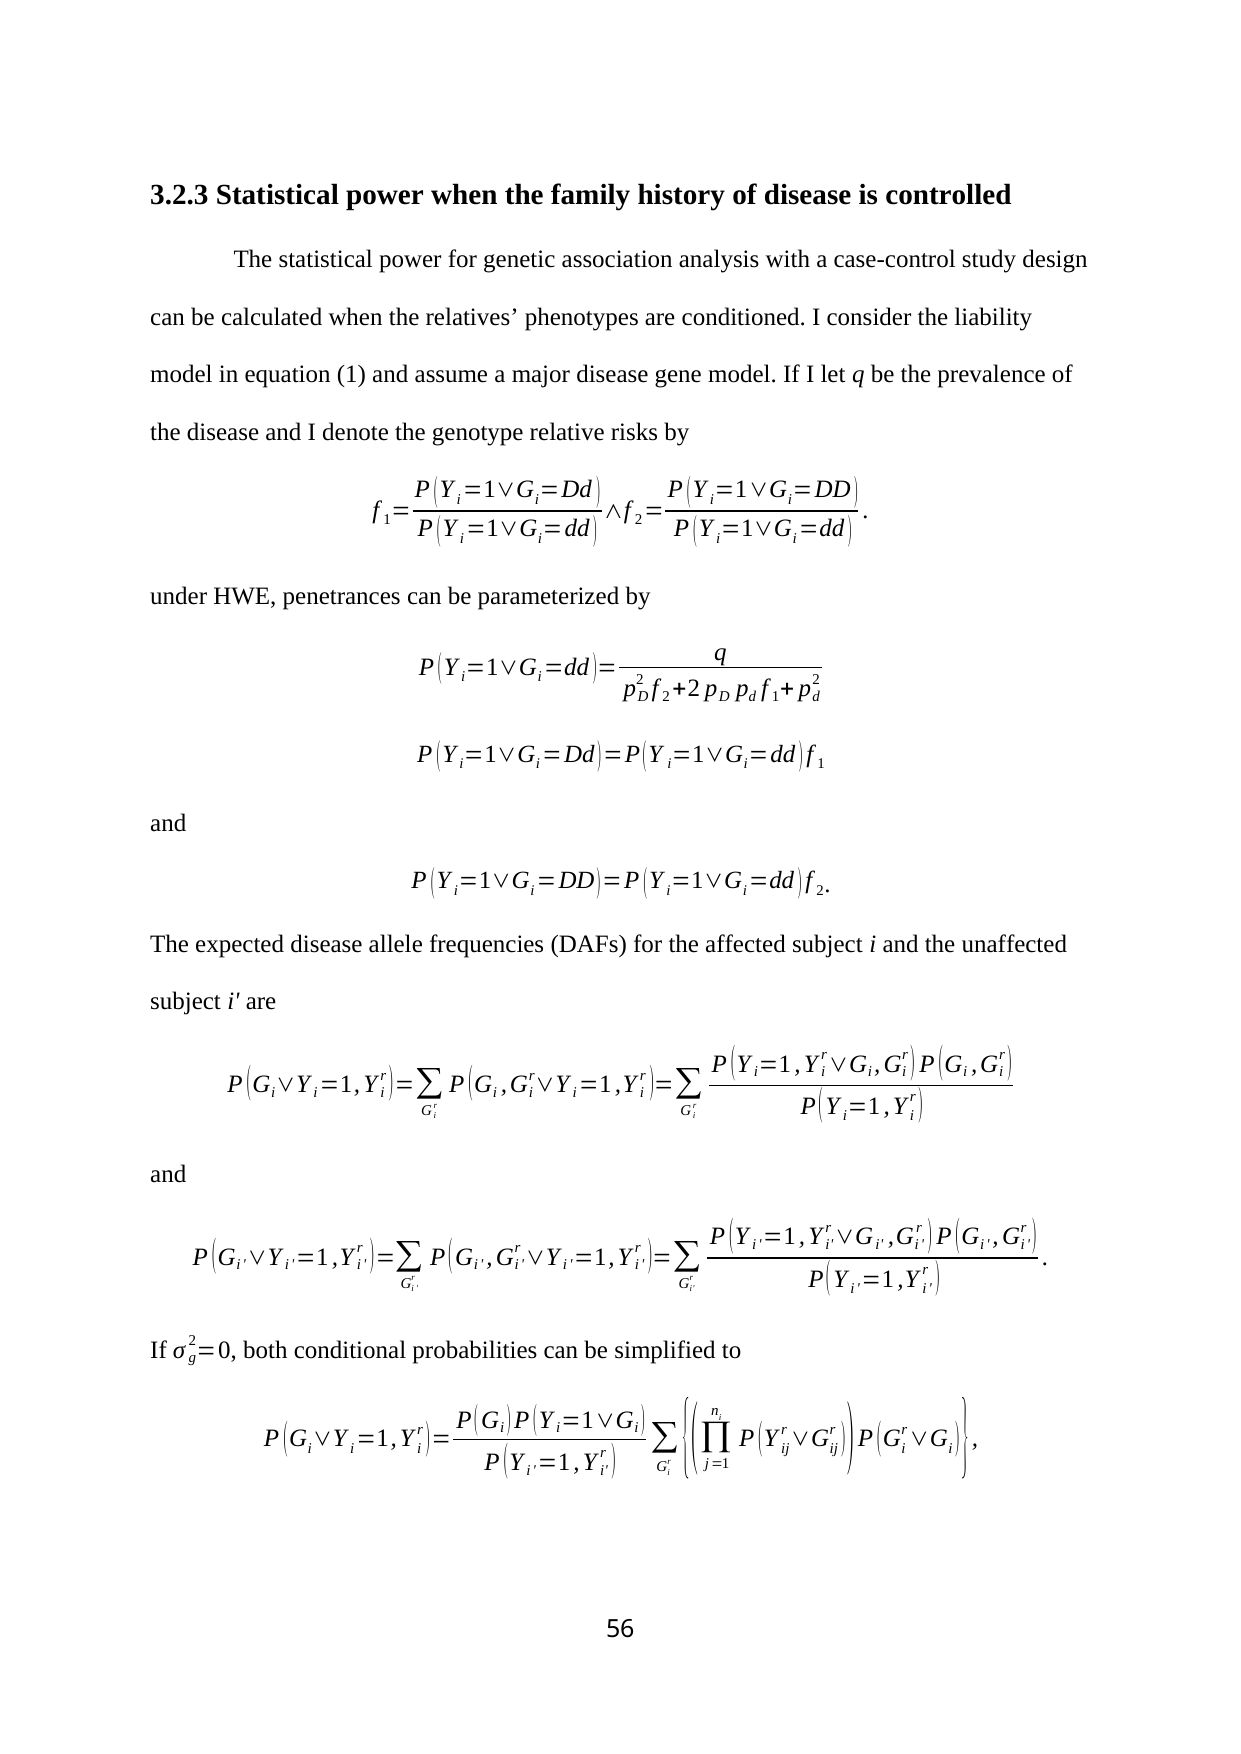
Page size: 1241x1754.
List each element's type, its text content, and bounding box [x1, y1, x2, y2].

text If , both conditional probabilities can be simplified to [150, 1332, 1090, 1367]
text and [150, 1159, 1090, 1188]
text The expected disease allele frequencies (DAFs) for the affected subject i and the unaffected subject i' are [150, 929, 1090, 1015]
text The statistical power for genetic association analysis with a case-control study design can be calculated when the relatives’ phenotypes are conditioned. I consider the liability model in equation (1) and assume a major disease gene model. If I let q be the prevalence of the disease and I denote the genotype relative risks by [150, 244, 1090, 446]
subtitle 3.2.3 Statistical power when the family history of disease is controlled [150, 177, 1090, 211]
text and [150, 808, 1090, 837]
text . [150, 866, 1090, 900]
text under HWE, penetrances can be parameterized by [150, 581, 1090, 610]
